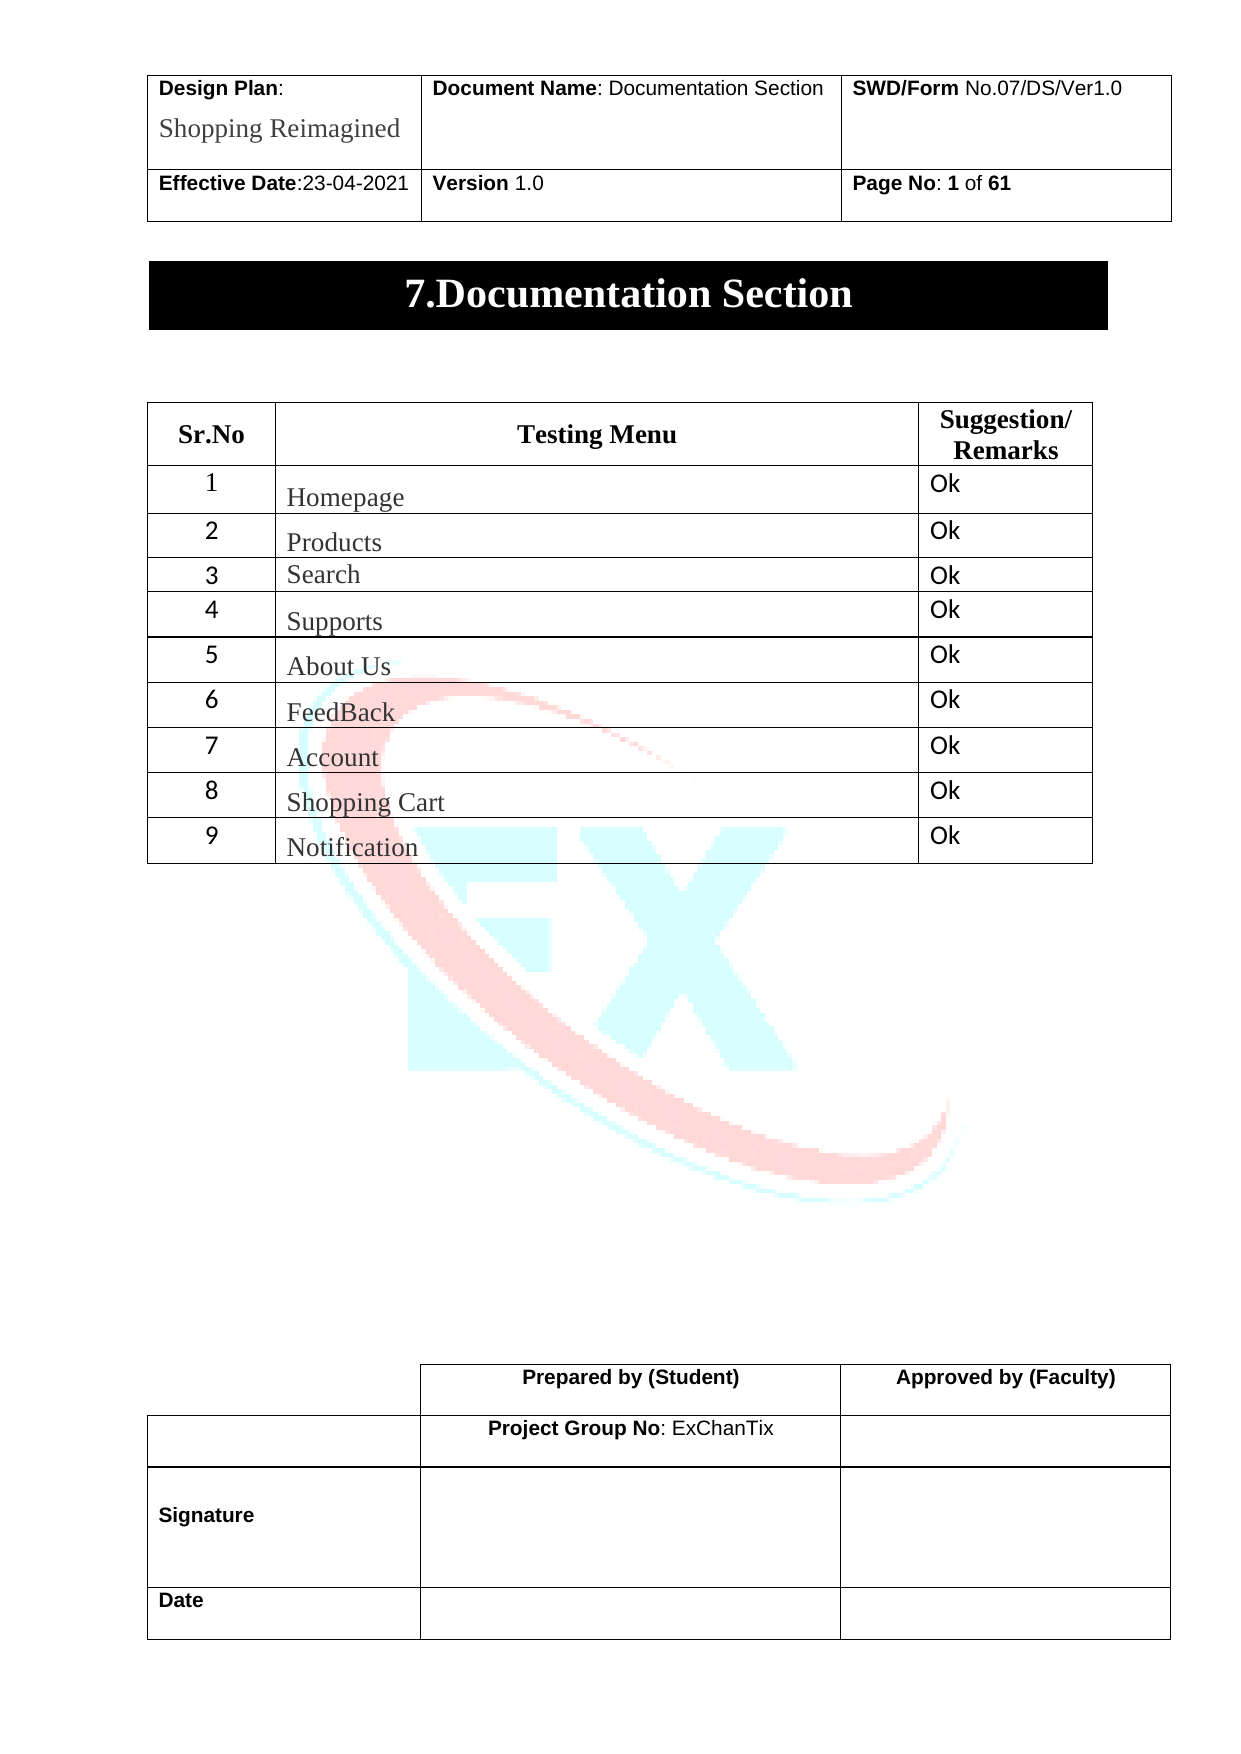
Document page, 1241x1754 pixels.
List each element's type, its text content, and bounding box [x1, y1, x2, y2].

table_cell 9 [148, 818, 275, 862]
table_cell Shopping Cart [276, 773, 918, 817]
table_cell Ok [919, 558, 1092, 591]
table_cell Ok [919, 592, 1092, 636]
table_header 7.Documentation Section [150, 262, 1107, 329]
table_cell Ok [919, 514, 1092, 557]
table_cell Supports [276, 592, 918, 636]
table_cell FeedBack [276, 683, 918, 727]
table_header Testing Menu [276, 403, 918, 465]
table_header Suggestion/ Remarks [919, 403, 1092, 465]
table_cell Ok [919, 683, 1092, 727]
table_cell 1 [148, 466, 275, 512]
table_cell 6 [148, 683, 275, 727]
table_cell Notification [276, 818, 918, 862]
table_cell Products [276, 514, 918, 557]
table_cell 7 [148, 728, 275, 772]
table_cell 3 [148, 558, 275, 591]
table_cell 4 [148, 592, 275, 636]
table_cell Homepage [276, 466, 918, 512]
table_cell Account [276, 728, 918, 772]
table_header Sr.No [148, 403, 275, 465]
table_cell 8 [148, 773, 275, 817]
table_cell Ok [919, 728, 1092, 772]
table_cell Search [276, 558, 918, 591]
table_cell Ok [919, 466, 1092, 512]
table_cell 5 [148, 638, 275, 682]
table_cell Ok [919, 773, 1092, 817]
table_cell About Us [276, 638, 918, 682]
table_cell Ok [919, 638, 1092, 682]
table_cell 2 [148, 514, 275, 557]
table_cell Ok [919, 818, 1092, 862]
